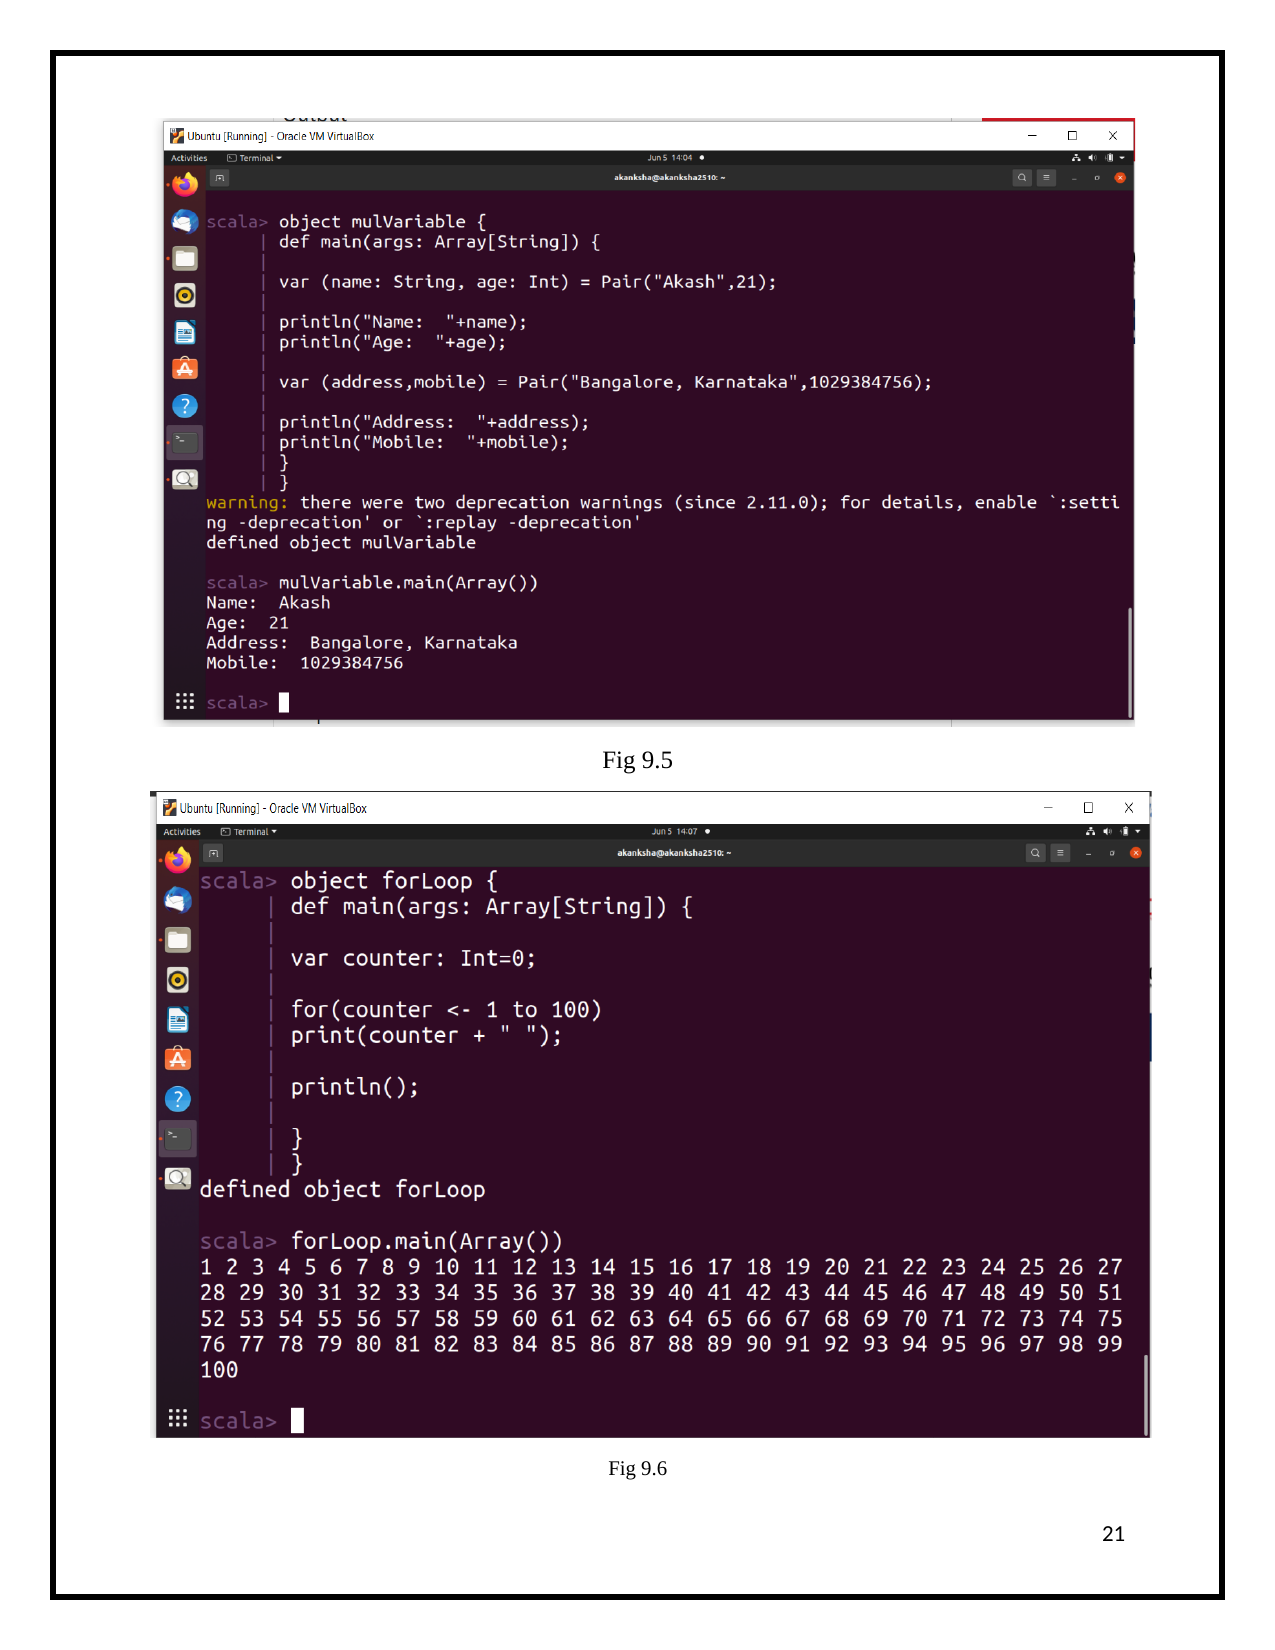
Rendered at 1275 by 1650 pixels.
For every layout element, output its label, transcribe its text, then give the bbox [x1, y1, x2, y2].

picture [150, 118, 1135, 727]
text Fig 9.5 [150, 745, 1125, 773]
picture [150, 791, 1152, 1438]
text Fig 9.6 [150, 1456, 1125, 1480]
